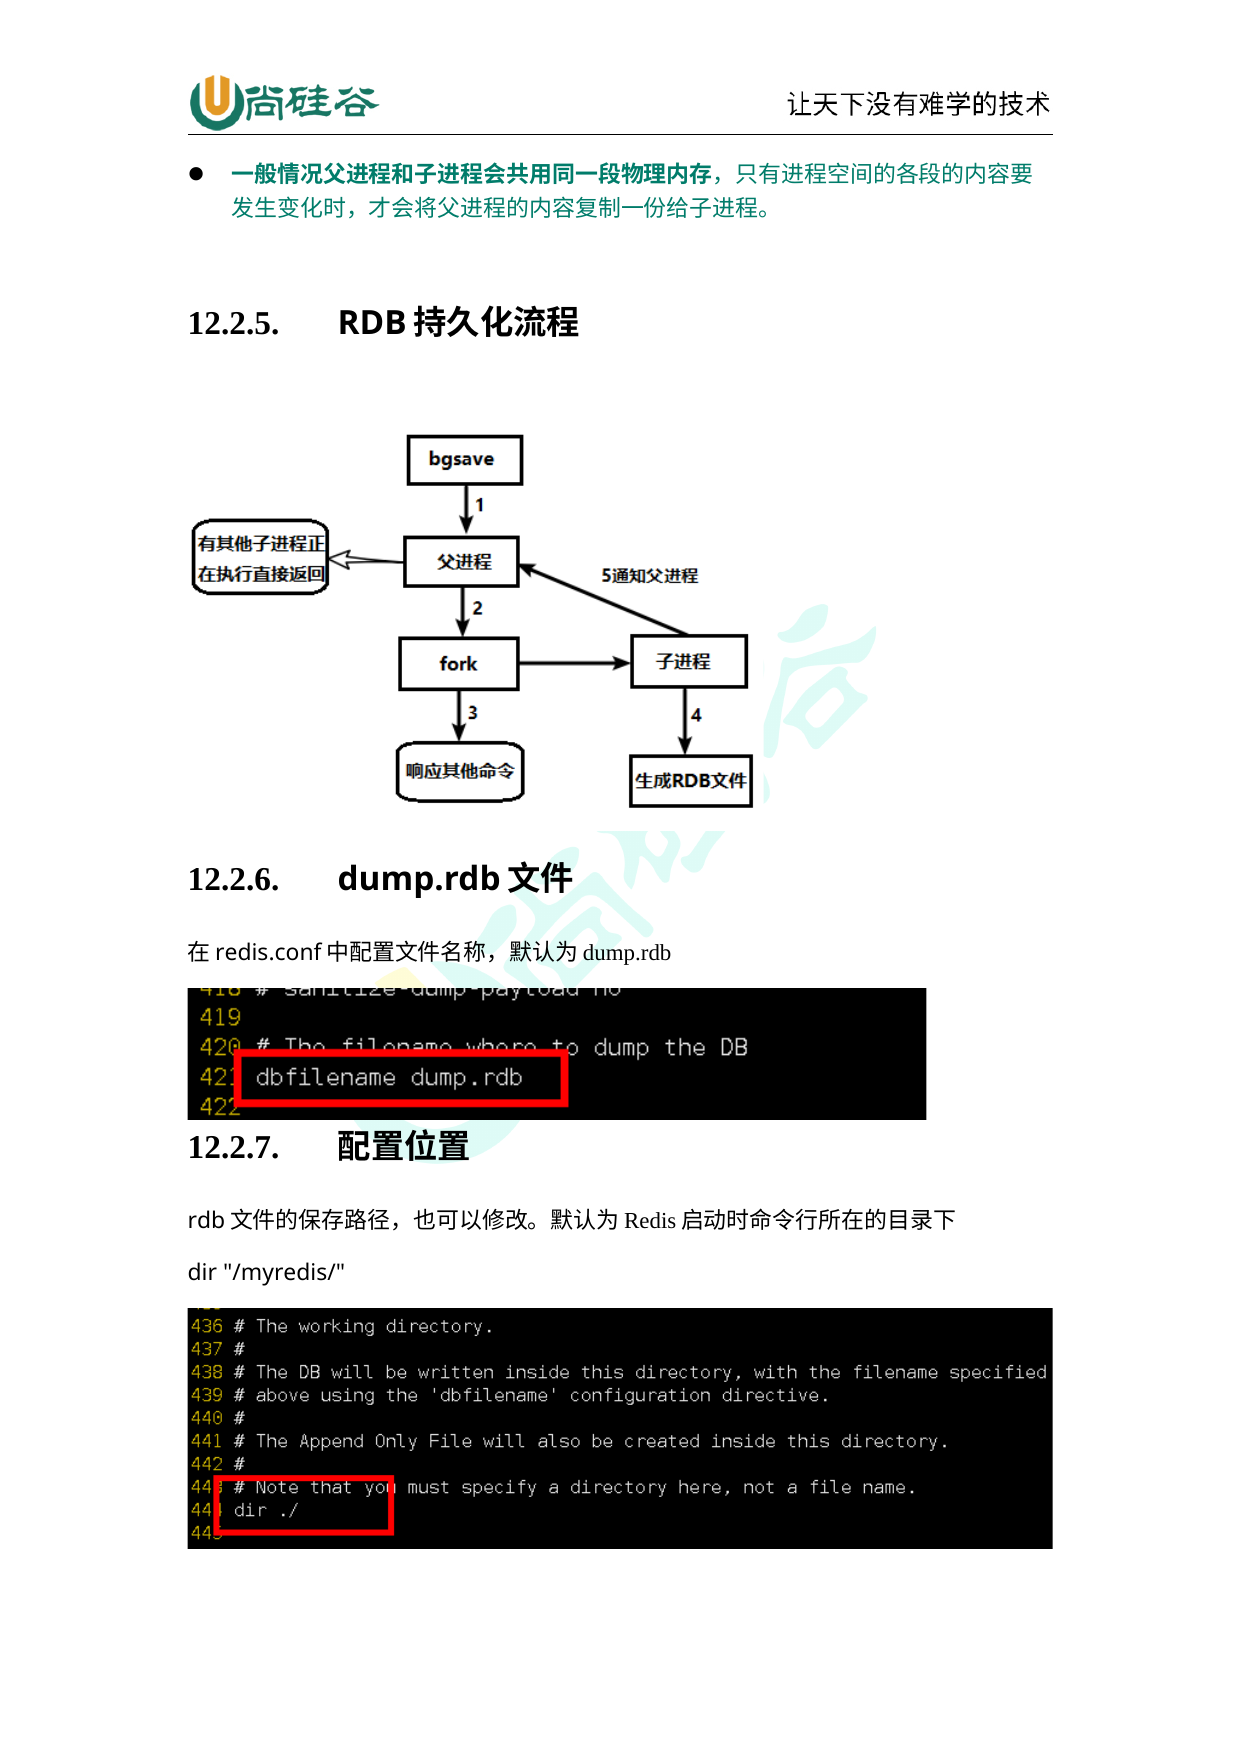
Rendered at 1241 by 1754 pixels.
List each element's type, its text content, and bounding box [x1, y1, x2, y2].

list dump.rdb文件 [187, 851, 1053, 900]
list 一般情况父进程和子进程会共用同一段物理内存，只有进程空间的各段的内容要发生变化时，才会将父进程的内容复制一份给子进程。 [187, 156, 1053, 223]
text 在redis.conf中配置文件名称，默认为dump.rdb [187, 934, 1053, 968]
picture [187, 1308, 1053, 1549]
picture [187, 73, 1053, 132]
list 配置位置 [187, 1119, 1053, 1168]
picture [187, 430, 764, 831]
text rdb文件的保存路径，也可以修改。默认为Redis启动时命令行所在的目录下 [187, 1202, 1053, 1235]
text dir "/myredis/" [187, 1256, 1053, 1287]
picture [187, 988, 927, 1120]
list RDB持久化流程 [187, 296, 1053, 344]
